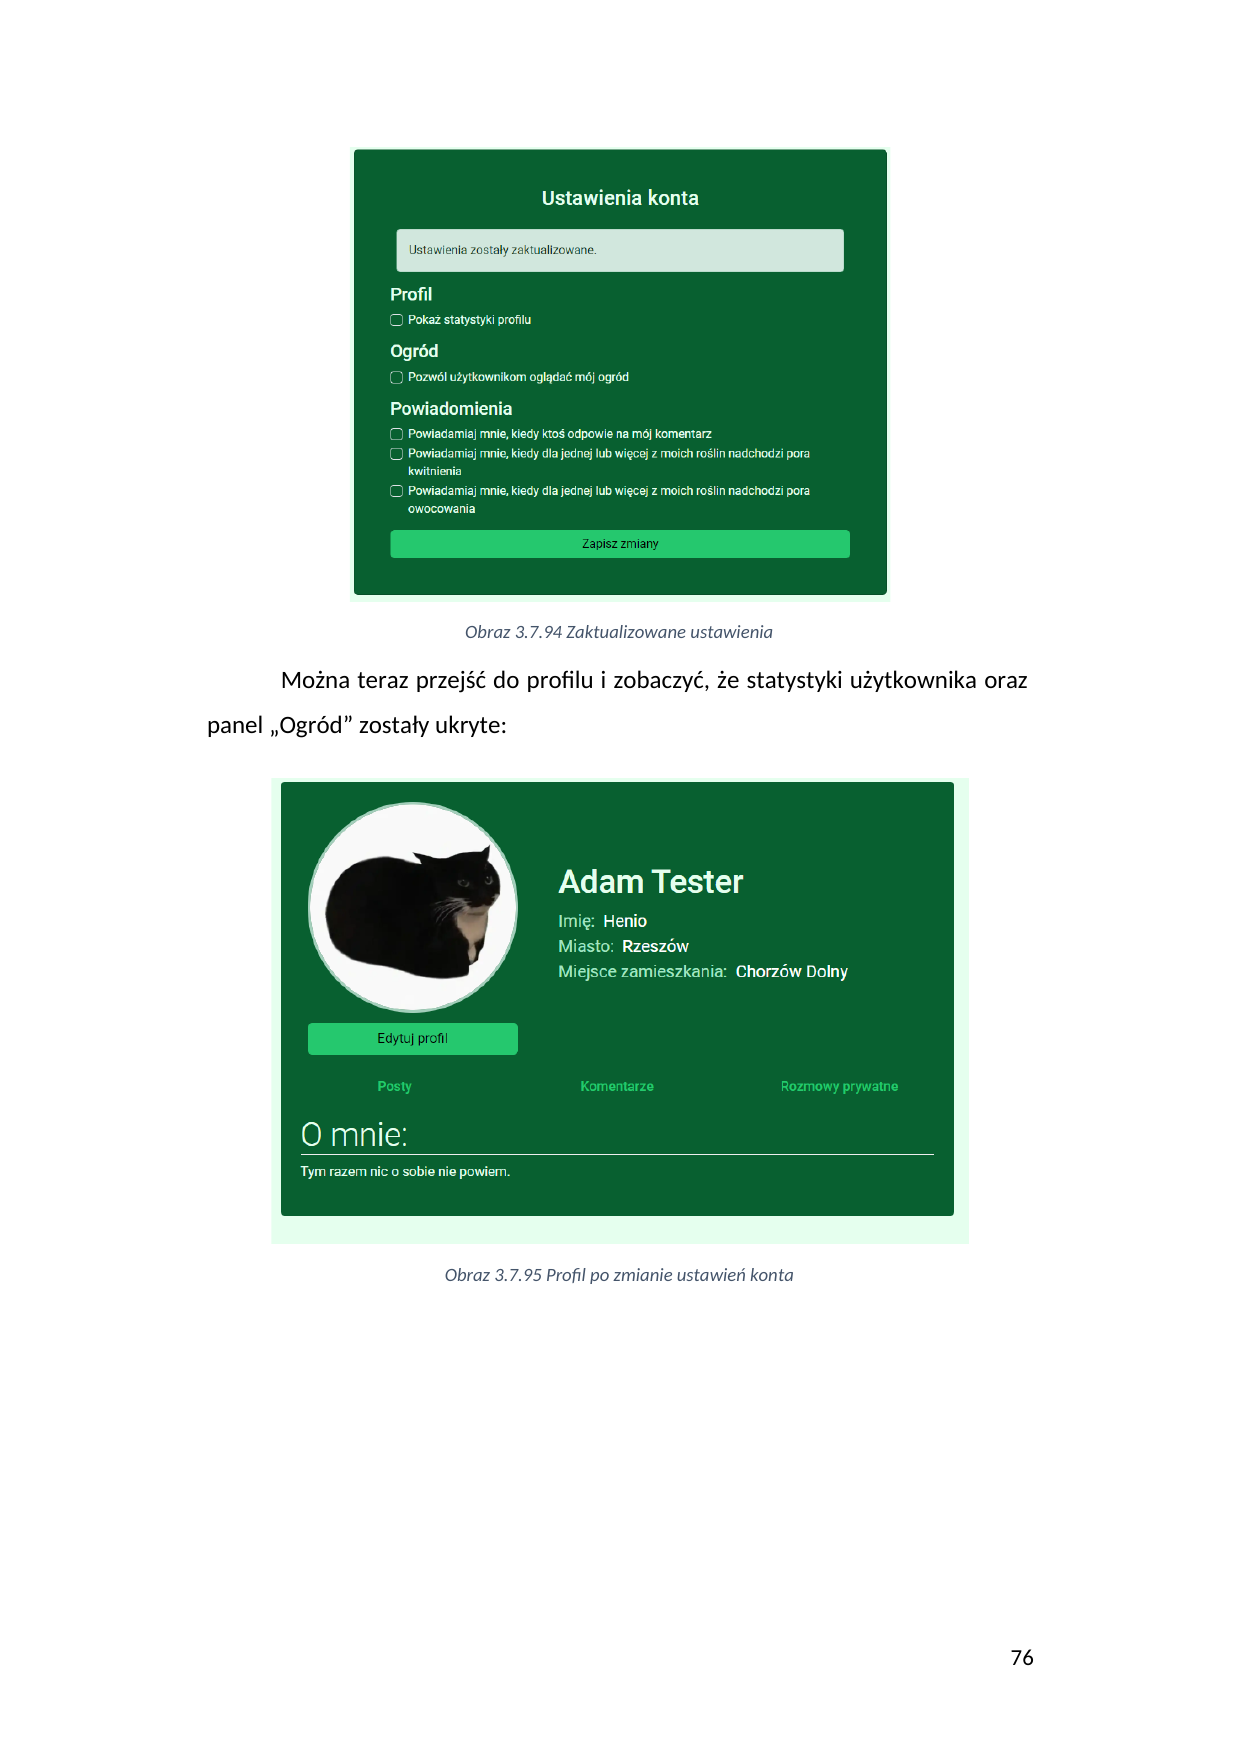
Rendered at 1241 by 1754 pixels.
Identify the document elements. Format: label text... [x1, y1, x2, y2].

picture [271, 778, 969, 1244]
text Można teraz przejść do profilu i zobaczyć, że statystyki użytkownika oraz panel „Ogród” zostały ukryte: [207, 664, 1029, 740]
picture [349, 147, 891, 602]
